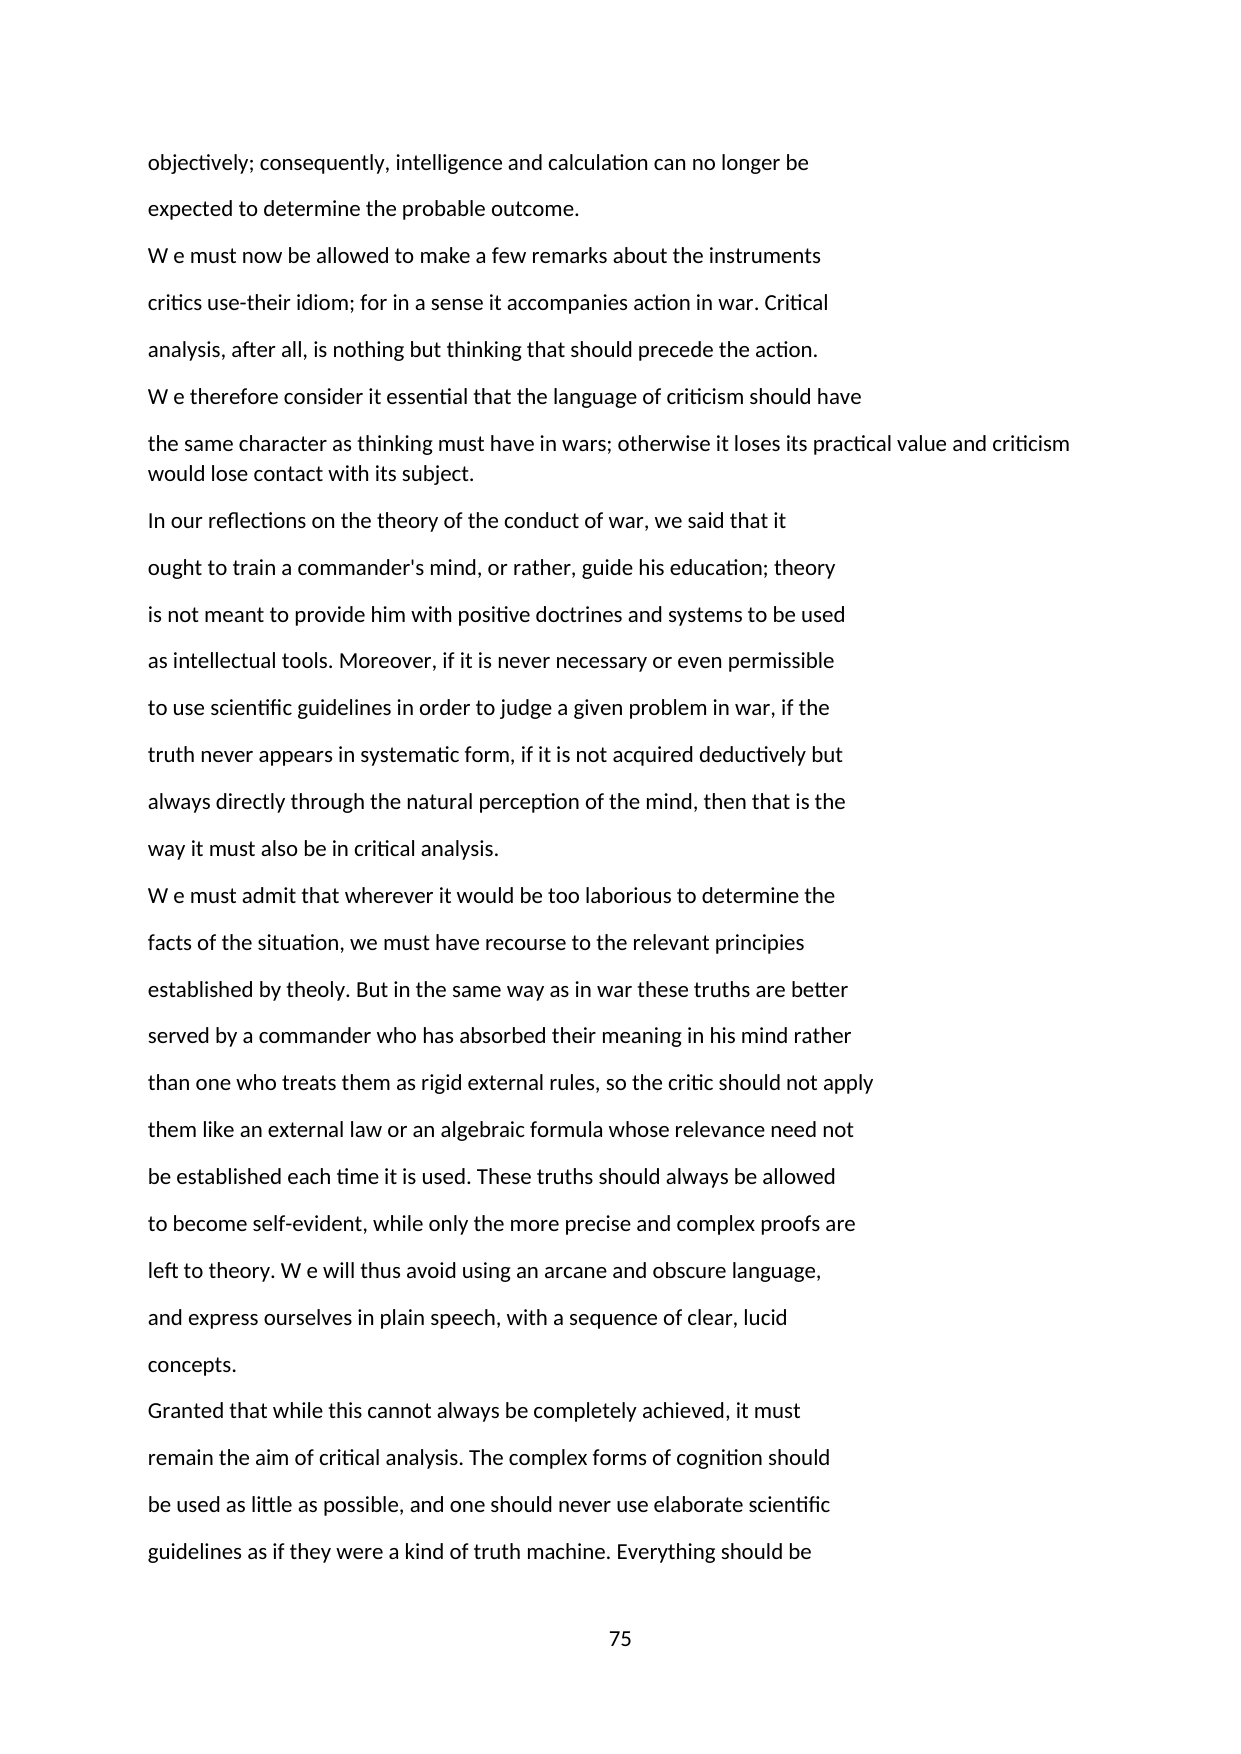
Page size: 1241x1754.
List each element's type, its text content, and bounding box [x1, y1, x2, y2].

text the same character as thinking must have in wars; otherwise it loses its practical value and criticism would lose contact with its subject. [148, 429, 1093, 487]
text facts of the situation, we must have recourse to the relevant principies [148, 928, 1093, 956]
text guidelines as if they were a kind of truth machine. Everything should be [148, 1537, 1093, 1565]
text them like an external law or an algebraic formula whose relevance need not [148, 1115, 1093, 1143]
text be used as little as possible, and one should never use elaborate scientific [148, 1490, 1093, 1518]
text always directly through the natural perception of the mind, then that is the [148, 787, 1093, 815]
text critics use-their idiom; for in a sense it accompanies action in war. Critical [148, 288, 1093, 316]
text objectively; consequently, intelligence and calculation can no longer be [148, 148, 1093, 176]
text is not meant to provide him with positive doctrines and systems to be used [148, 600, 1093, 628]
text remain the aim of critical analysis. The complex forms of cognition should [148, 1443, 1093, 1471]
text way it must also be in critical analysis. [148, 834, 1093, 862]
text to become self-evident, while only the more precise and complex proofs are [148, 1209, 1093, 1237]
text concepts. [148, 1350, 1093, 1378]
text W e therefore consider it essential that the language of criticism should have [148, 382, 1093, 410]
text to use scientific guidelines in order to judge a given problem in war, if the [148, 693, 1093, 721]
text analysis, after all, is nothing but thinking that should precede the action. [148, 335, 1093, 363]
text In our reflections on the theory of the conduct of war, we said that it [148, 506, 1093, 534]
text left to theory. W e will thus avoid using an arcane and obscure language, [148, 1256, 1093, 1284]
text W e must admit that wherever it would be too laborious to determine the [148, 881, 1093, 909]
text established by theoly. But in the same way as in war these truths are better [148, 975, 1093, 1003]
text W e must now be allowed to make a few remarks about the instruments [148, 241, 1093, 269]
text be established each time it is used. These truths should always be allowed [148, 1162, 1093, 1190]
text than one who treats them as rigid external rules, so the critic should not apply [148, 1068, 1093, 1096]
text truth never appears in systematic form, if it is not acquired deductively but [148, 740, 1093, 768]
text Granted that while this cannot always be completely achieved, it must [148, 1397, 1093, 1424]
text as intellectual tools. Moreover, if it is never necessary or even permissible [148, 647, 1093, 674]
text and express ourselves in plain speech, with a sequence of clear, lucid [148, 1303, 1093, 1331]
text served by a commander who has absorbed their meaning in his mind rather [148, 1022, 1093, 1049]
text expected to determine the probable outcome. [148, 194, 1093, 222]
text ought to train a commander's mind, or rather, guide his education; theory [148, 553, 1093, 581]
